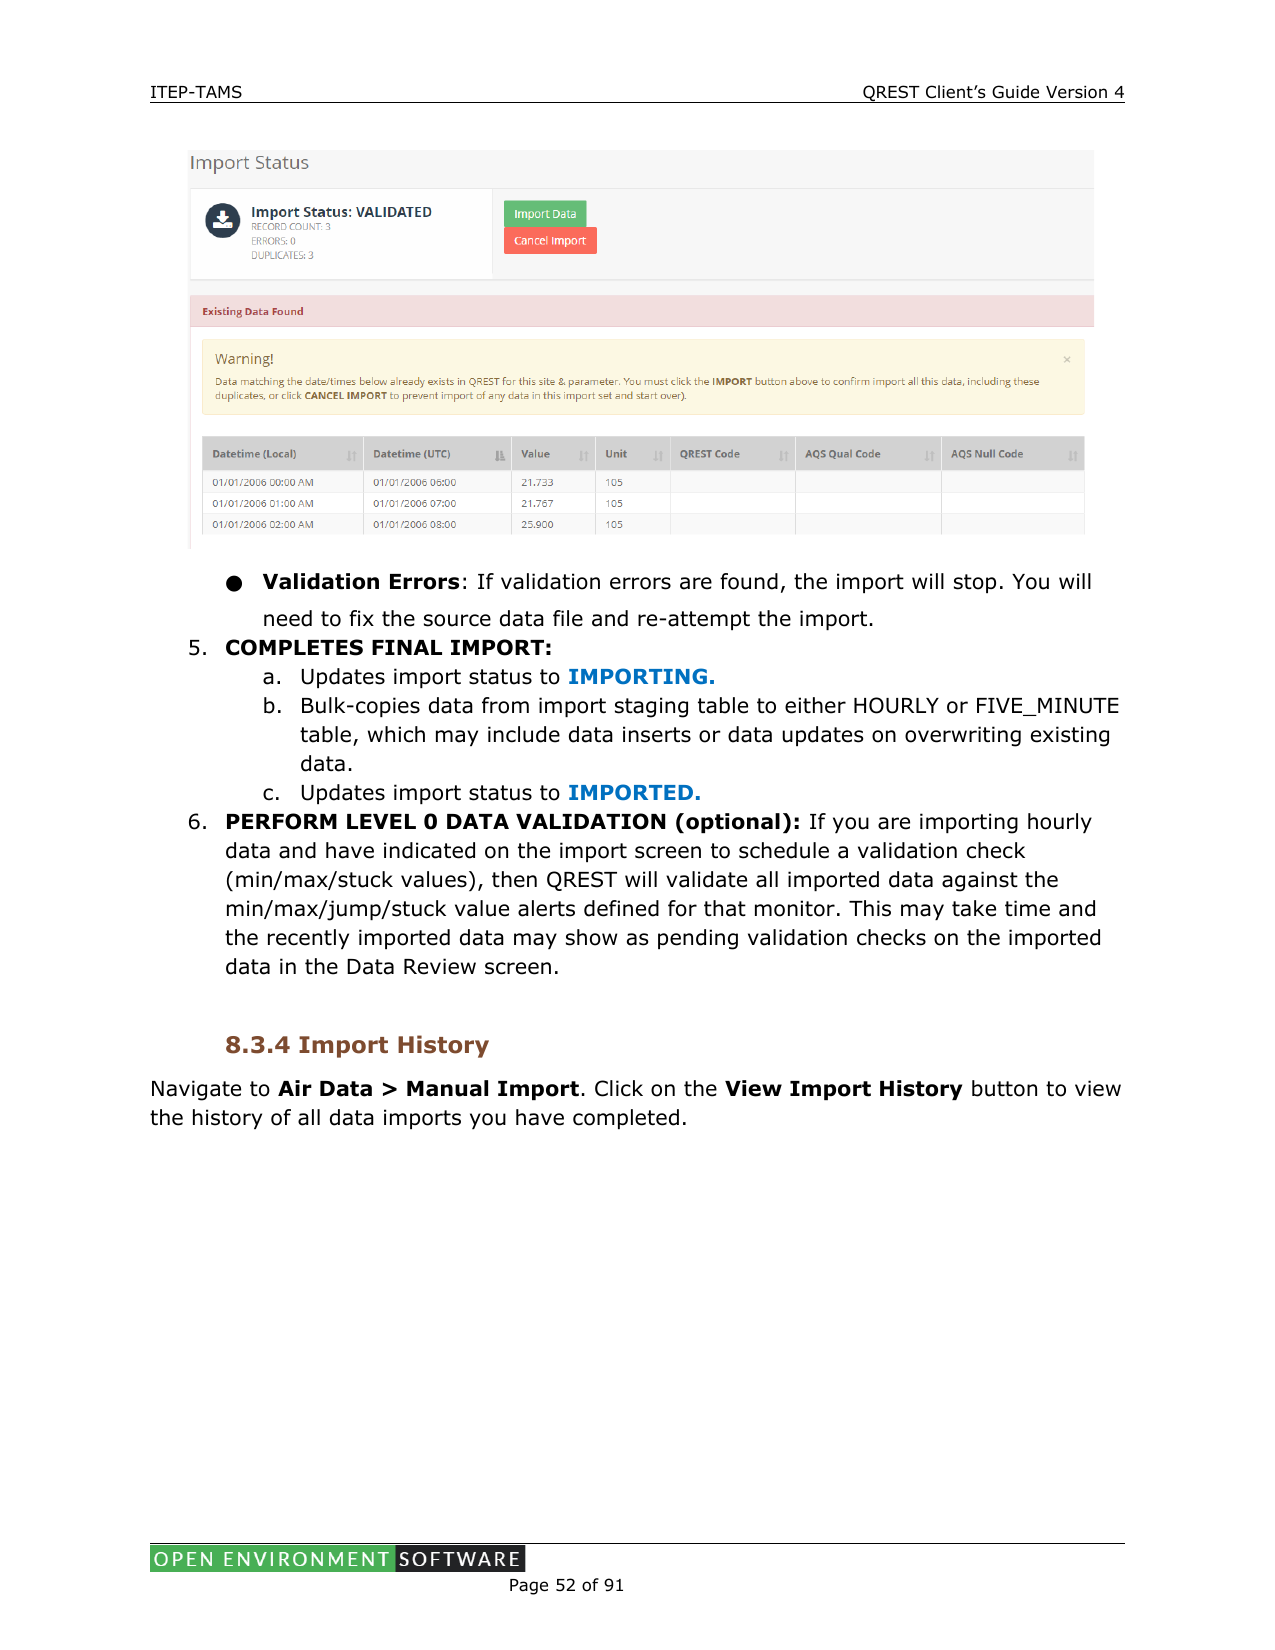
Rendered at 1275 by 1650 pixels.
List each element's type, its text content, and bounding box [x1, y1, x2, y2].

picture [150, 1545, 526, 1572]
picture [187, 150, 1095, 549]
list COMPLETES FINAL IMPORT: [187, 634, 1125, 659]
list Bulk-copies data from import staging table to either HOURLY or FIVE_MINUTE table, which may include data inserts or data updates on overwriting existing data. [262, 692, 1125, 776]
text Navigate to Air Data > Manual Import. Click on the View Import History button to view the history of all data imports you have completed. [150, 1075, 1125, 1129]
list PERFORM LEVEL 0 DATA VALIDATION (optional): If you are importing hourly data and have indicated on the import screen to schedule a validation check (min/max/stuck values), then QREST will validate all imported data against the min/max/jump/stuck value alerts defined for that monitor. This may take time and the recently imported data may show as pending validation checks on the imported data in the Data Review screen. [187, 808, 1125, 979]
list Updates import status to IMPORTED. [262, 779, 1125, 805]
list Updates import status to IMPORTING. [262, 663, 1125, 688]
list Validation Errors: If validation errors are found, the import will stop. You will need to fix the source data file and re-attempt the import. [225, 558, 1125, 630]
subtitle 8.3.4 Import History [225, 1031, 1125, 1058]
